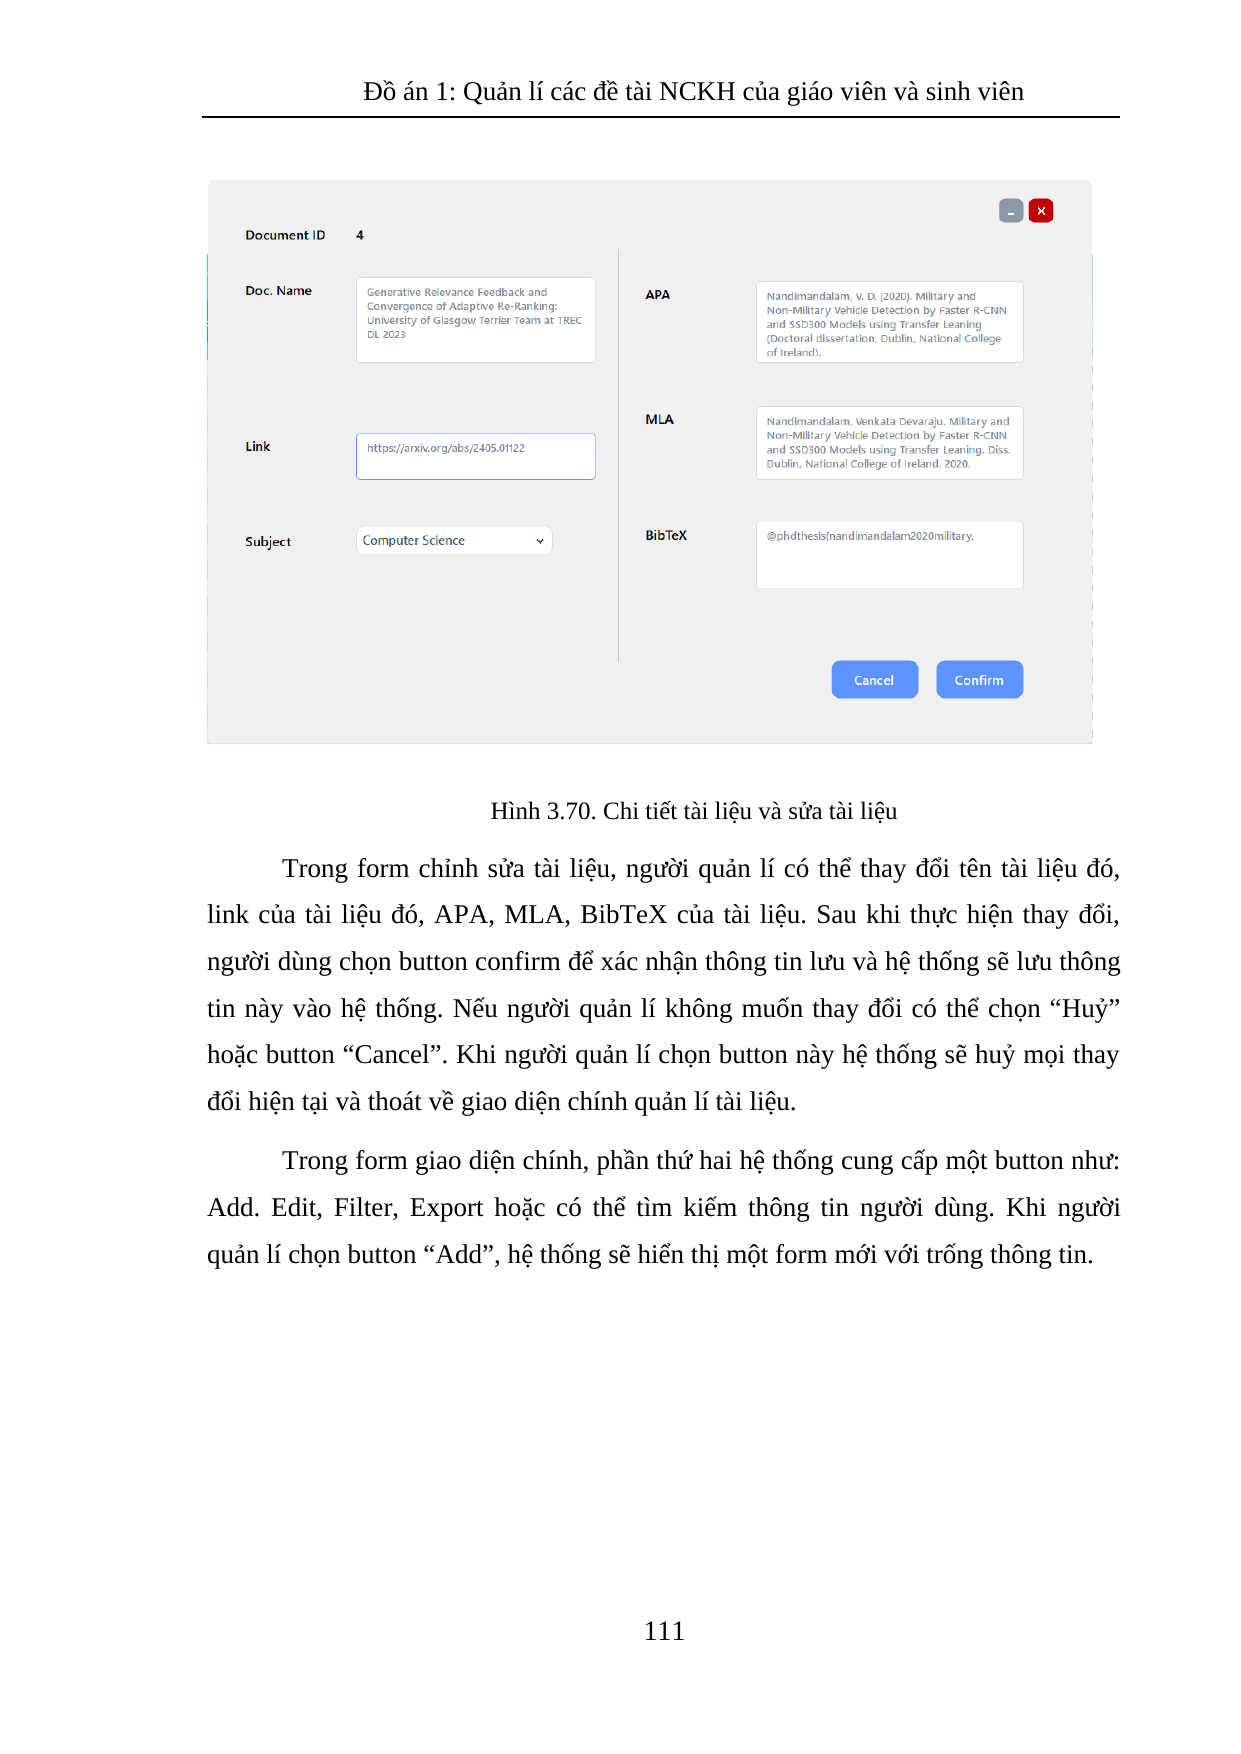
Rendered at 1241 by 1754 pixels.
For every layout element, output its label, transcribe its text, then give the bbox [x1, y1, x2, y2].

text Trong form chỉnh sửa tài liệu, người quản lí có thể thay đổi tên tài liệu đó, link của tài liệu đó, APA, MLA, BibTeX của tài liệu. Sau khi thực hiện thay đổi, người dùng chọn button confirm để xác nhận thông tin lưu và hệ thống sẽ lưu thông tin này vào hệ thống. Nếu người quản lí không muốn thay đổi có thể chọn “Huỷ” hoặc button “Cancel”. Khi người quản lí chọn button này hệ thống sẽ huỷ mọi thay đổi hiện tại và thoát về giao diện chính quản lí tài liệu. [207, 852, 1122, 1116]
text Trong form giao diện chính, phần thứ hai hệ thống cung cấp một button như: Add. Edit, Filter, Export hoặc có thể tìm kiếm thông tin người dùng. Khi người quản lí chọn button “Add”, hệ thống sẽ hiển thị một form mới với trống thông tin. [207, 1144, 1122, 1269]
picture [206, 177, 1093, 744]
